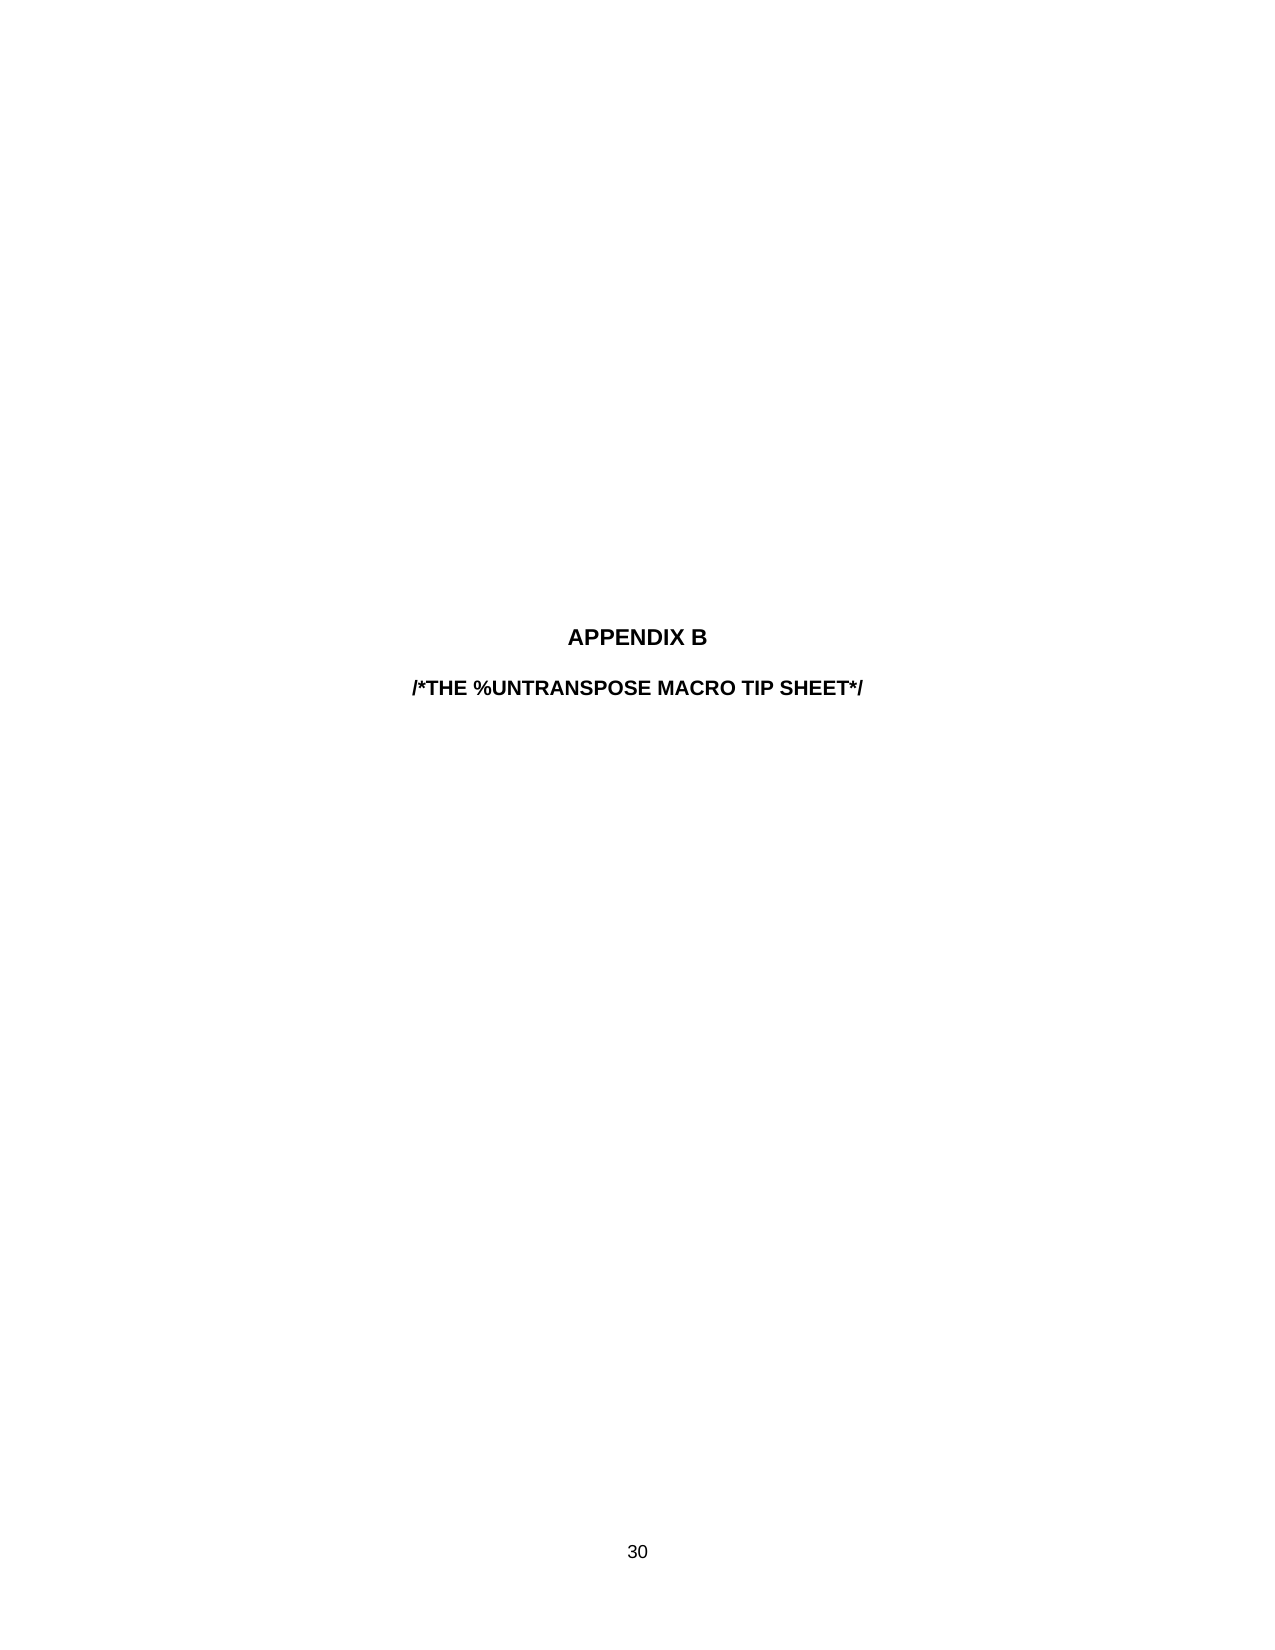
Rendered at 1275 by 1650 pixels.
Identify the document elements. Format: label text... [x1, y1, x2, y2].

text APPENDIX B [150, 624, 1125, 651]
text /*THE %UNTRANSPOSE MACRO TIP SHEET*/ [150, 676, 1125, 700]
